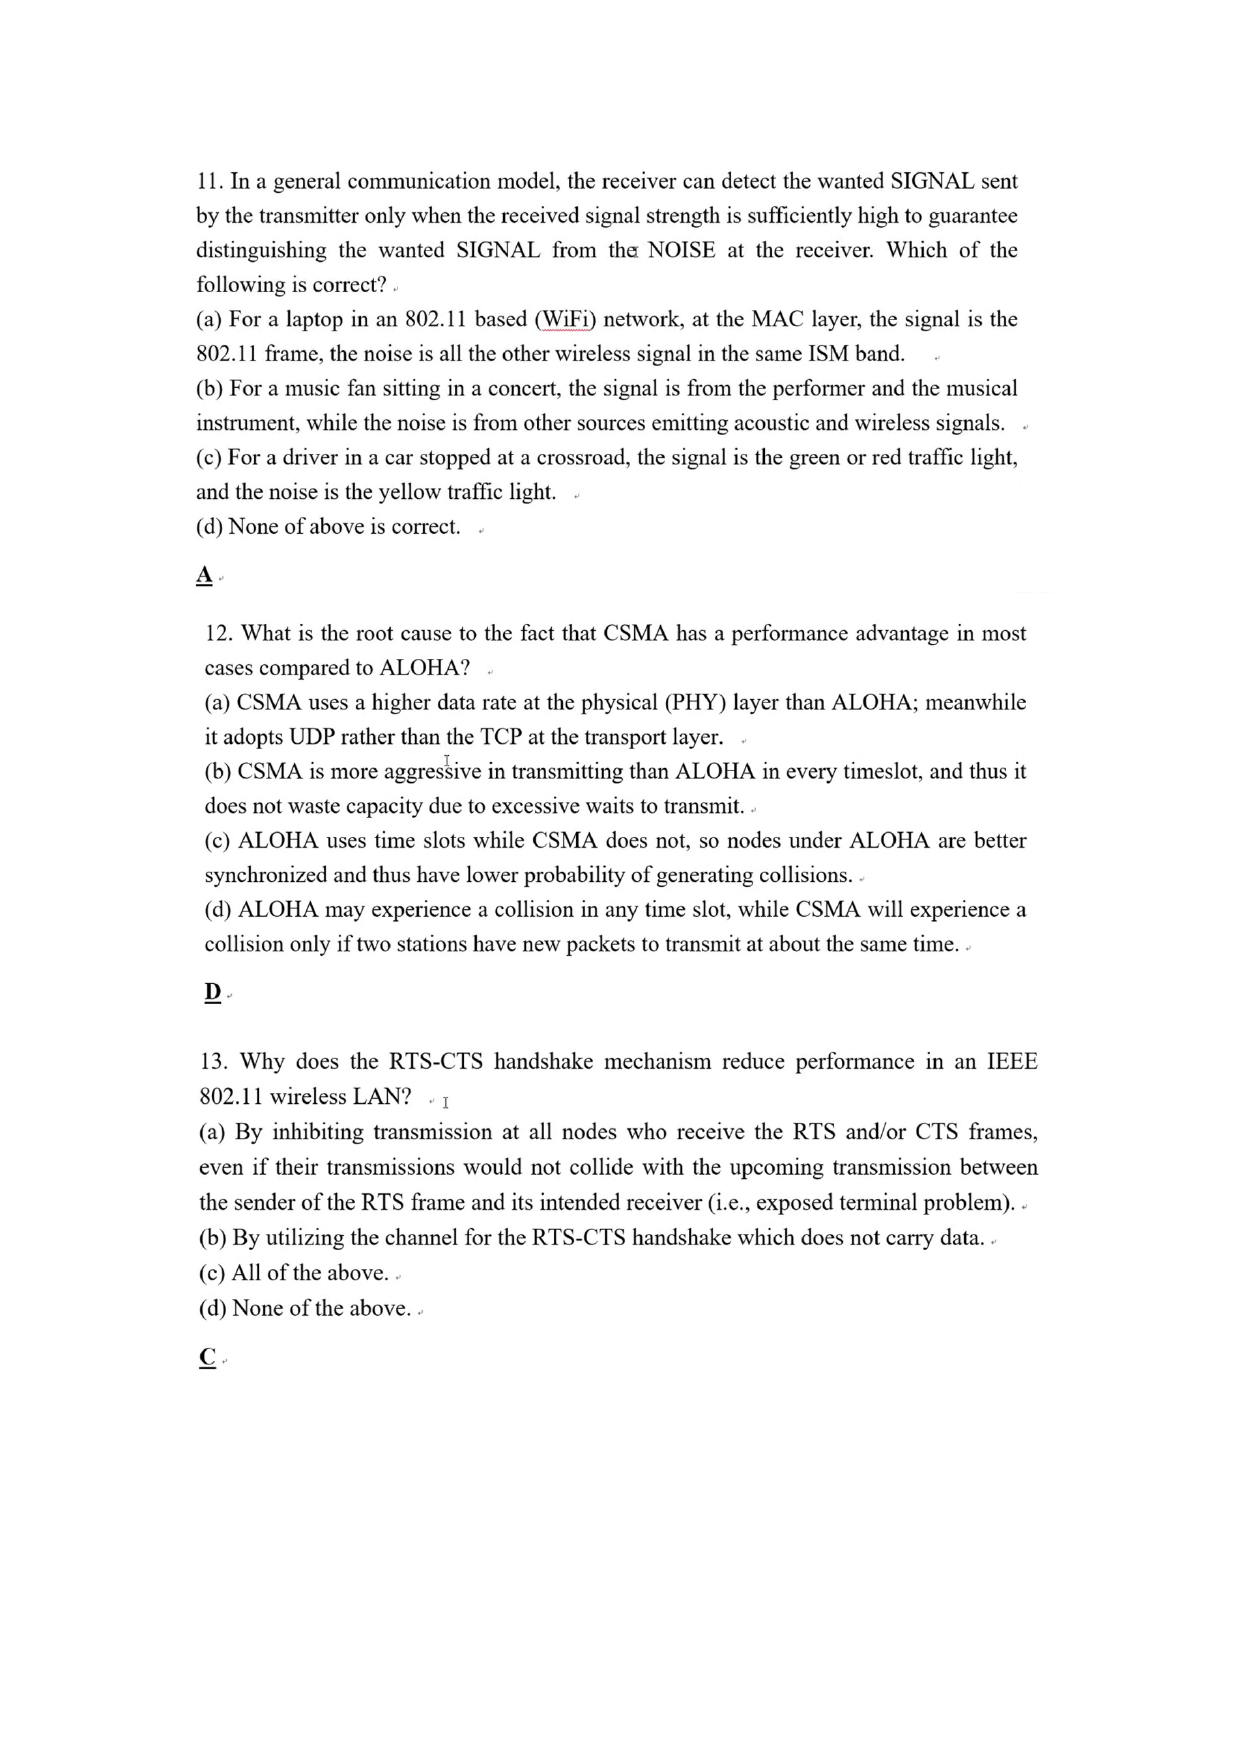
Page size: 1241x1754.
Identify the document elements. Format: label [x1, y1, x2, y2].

picture [187, 1039, 1052, 1375]
picture [187, 162, 1053, 593]
picture [187, 617, 1053, 1011]
